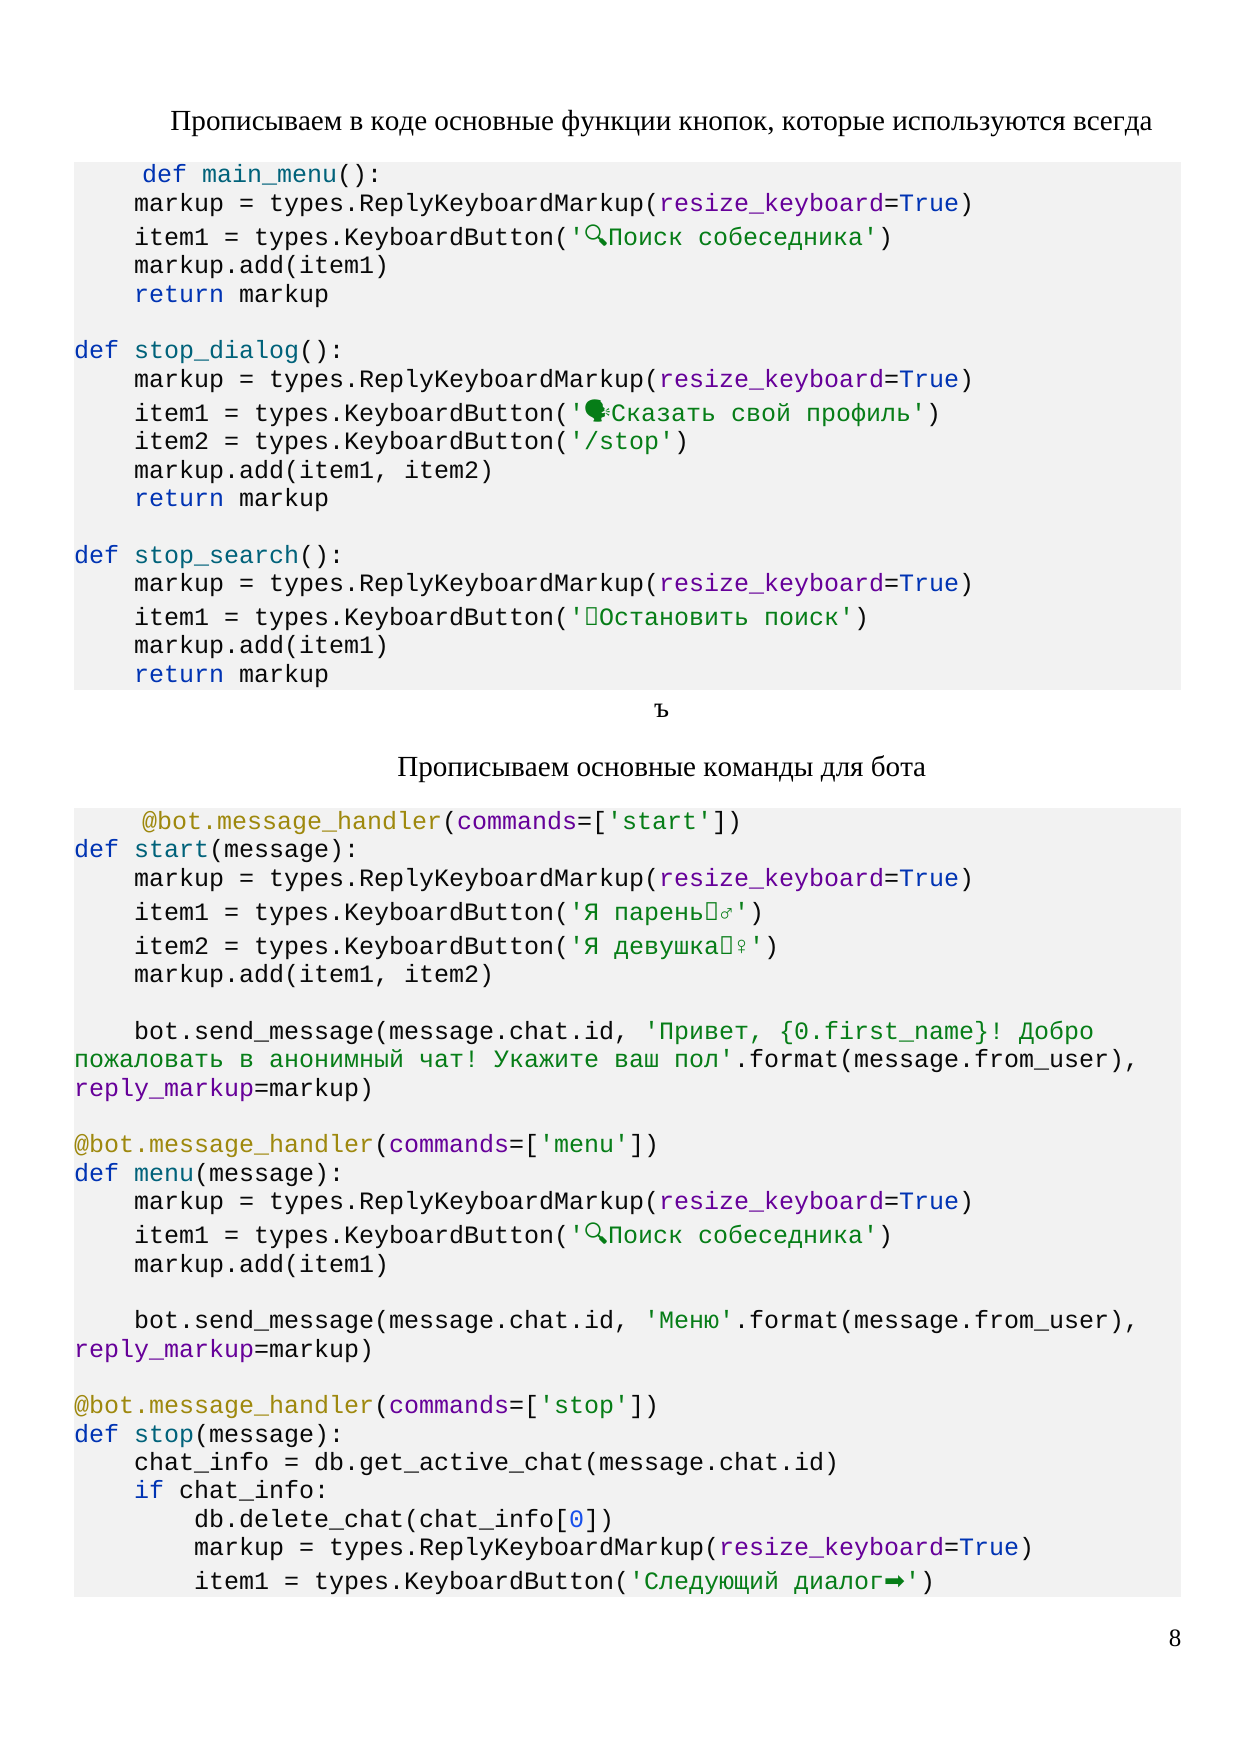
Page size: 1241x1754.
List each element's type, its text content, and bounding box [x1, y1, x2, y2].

text def main_menu(): markup = types.ReplyKeyboardMarkup(resize_keyboard=True) item1 = types.KeyboardButton('🔍Поиск собеседника') markup.add(item1) return markup def stop_dialog(): markup = types.ReplyKeyboardMarkup(resize_keyboard=True) item1 = types.KeyboardButton('🗣Сказать свой профиль') item2 = types.KeyboardButton('/stop') markup.add(item1, item2) return markup def stop_search(): markup = types.ReplyKeyboardMarkup(resize_keyboard=True) item1 = types.KeyboardButton('❌Остановить поиск') markup.add(item1) return markup [74, 162, 1181, 690]
text Прописываем в коде основные функции кнопок, которые используются всегда [74, 103, 1181, 136]
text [74, 808, 1181, 1597]
text ъ [74, 690, 1181, 723]
text Прописываем основные команды для бота [74, 749, 1181, 783]
